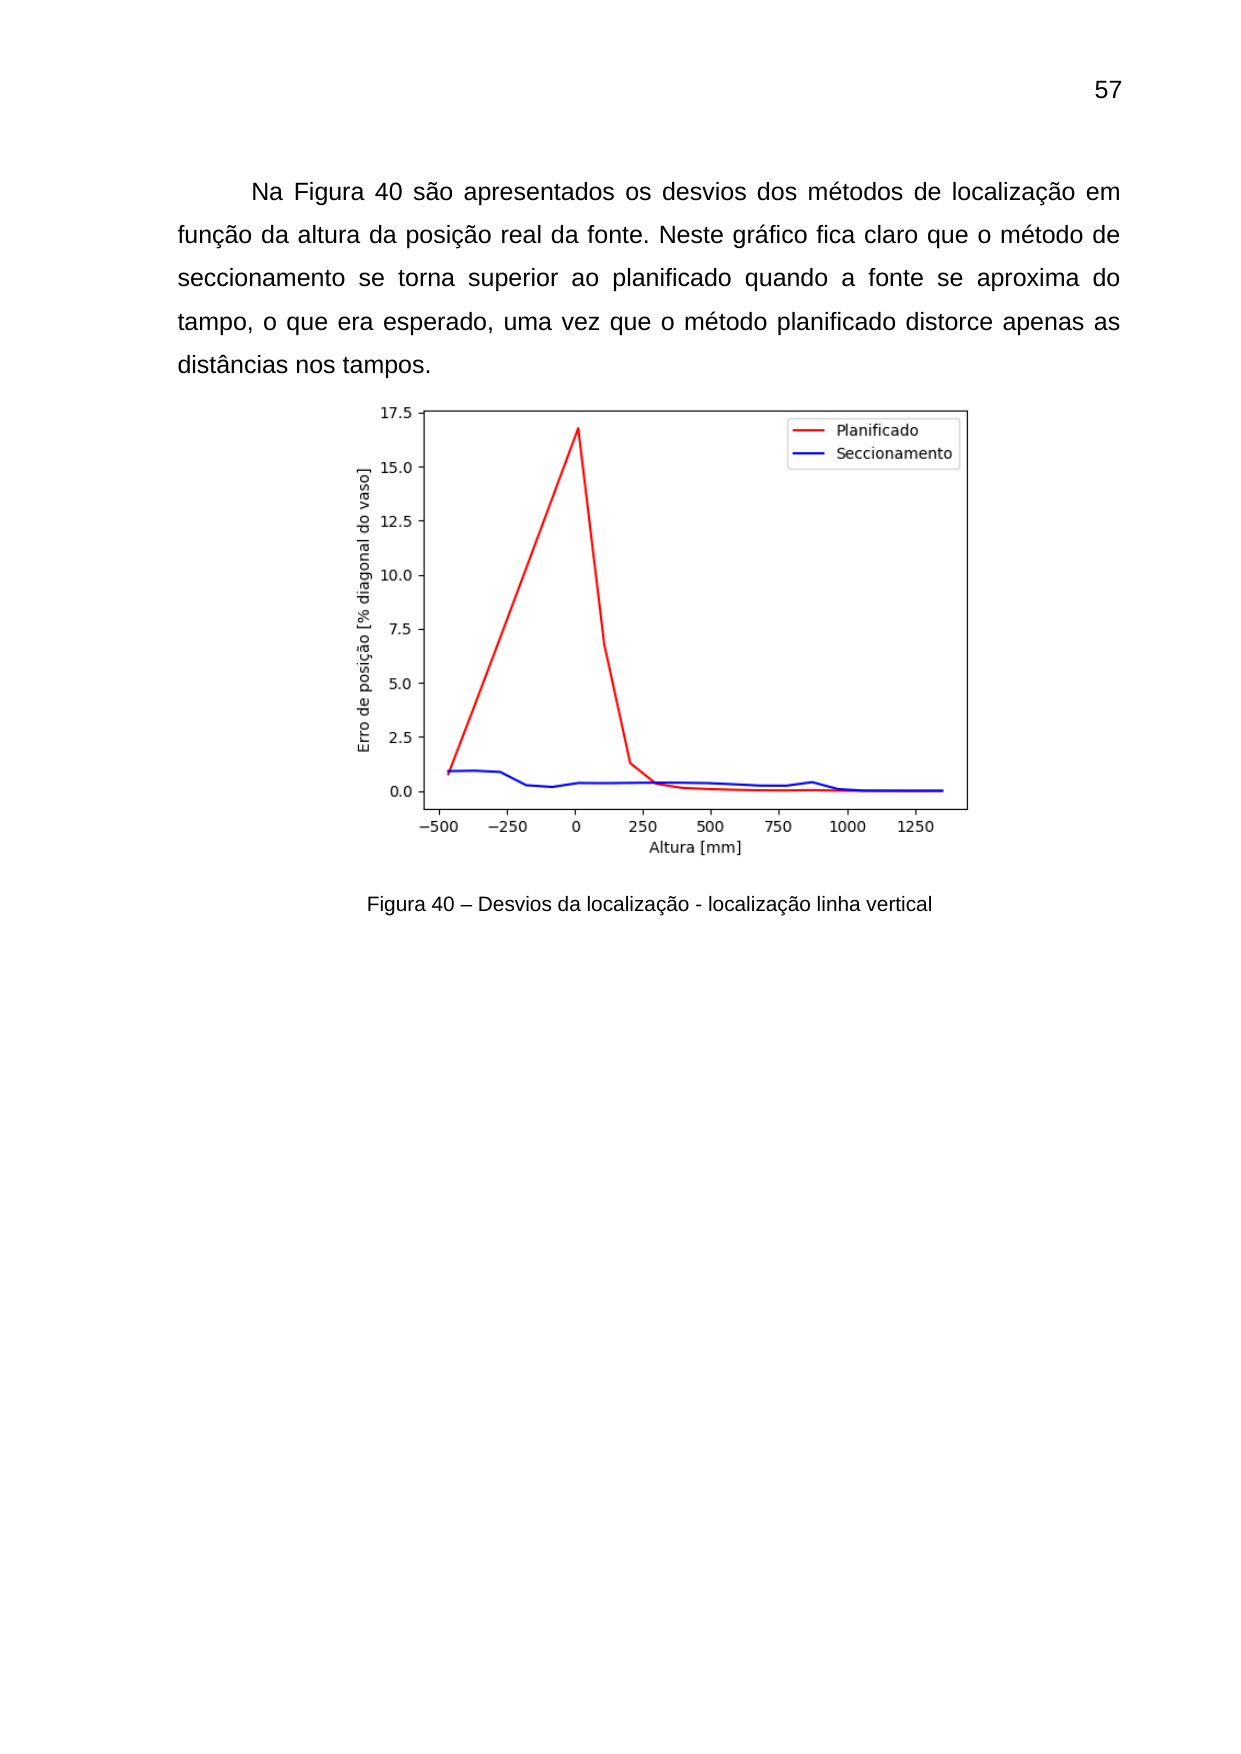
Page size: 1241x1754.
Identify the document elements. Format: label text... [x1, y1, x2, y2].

picture [336, 392, 1037, 866]
